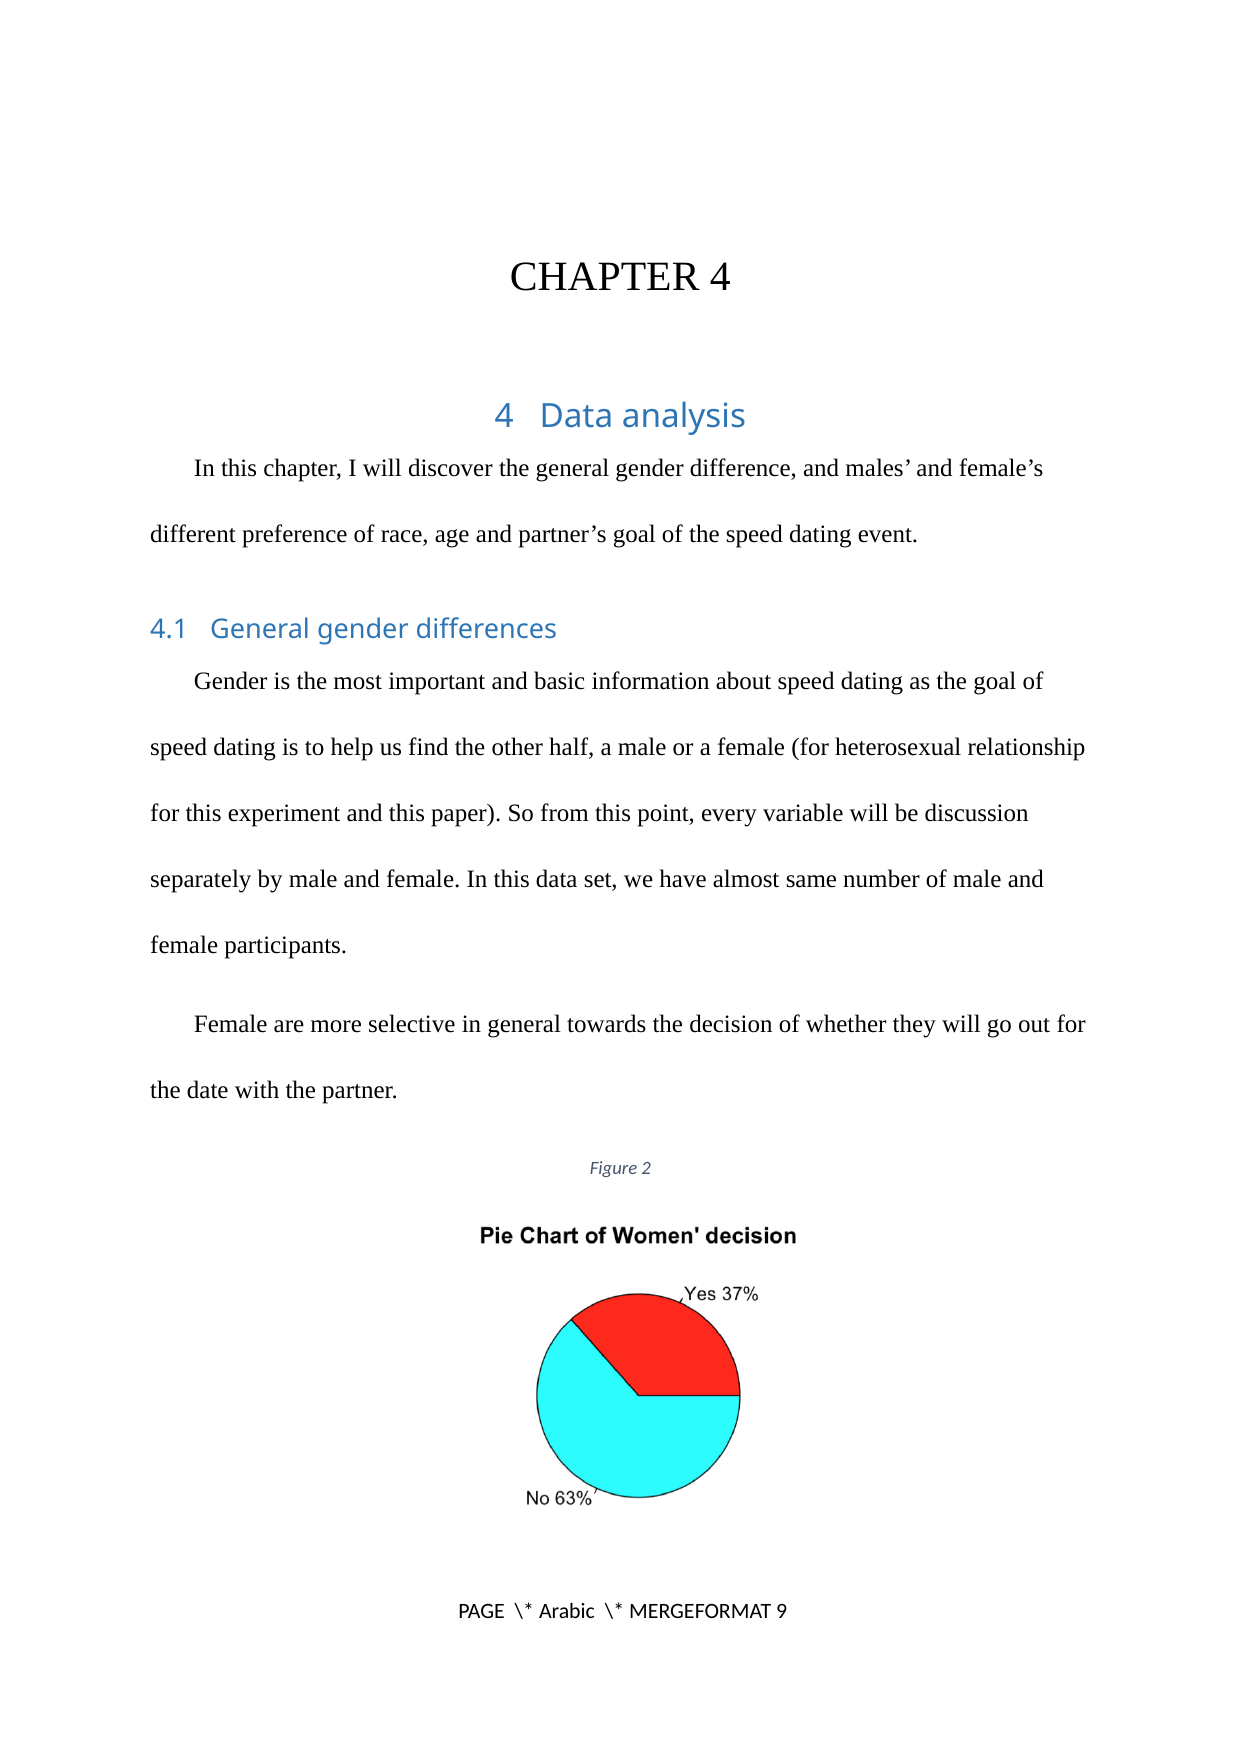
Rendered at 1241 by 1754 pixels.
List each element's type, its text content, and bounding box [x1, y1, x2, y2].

text Gender is the most important and basic information about speed dating as the goal of speed dating is to help us find the other half, a male or a female (for heterosexual relationship for this experiment and this paper). So from this point, every variable will be discussion separately by male and female. In this data set, we have almost same number of male and female participants. [150, 664, 1090, 961]
text Figure 2 [150, 1151, 1090, 1184]
text In this chapter, I will discover the general gender difference, and males’ and female’s different preference of race, age and partner’s goal of the speed dating event. [150, 451, 1090, 550]
subtitle Data analysis [150, 381, 1090, 447]
subtitle General gender differences [150, 595, 1090, 661]
text CHAPTER 4 [150, 242, 1090, 308]
text Female are more selective in general towards the decision of whether they will go out for the date with the partner. [150, 1007, 1090, 1106]
picture [420, 1205, 864, 1532]
